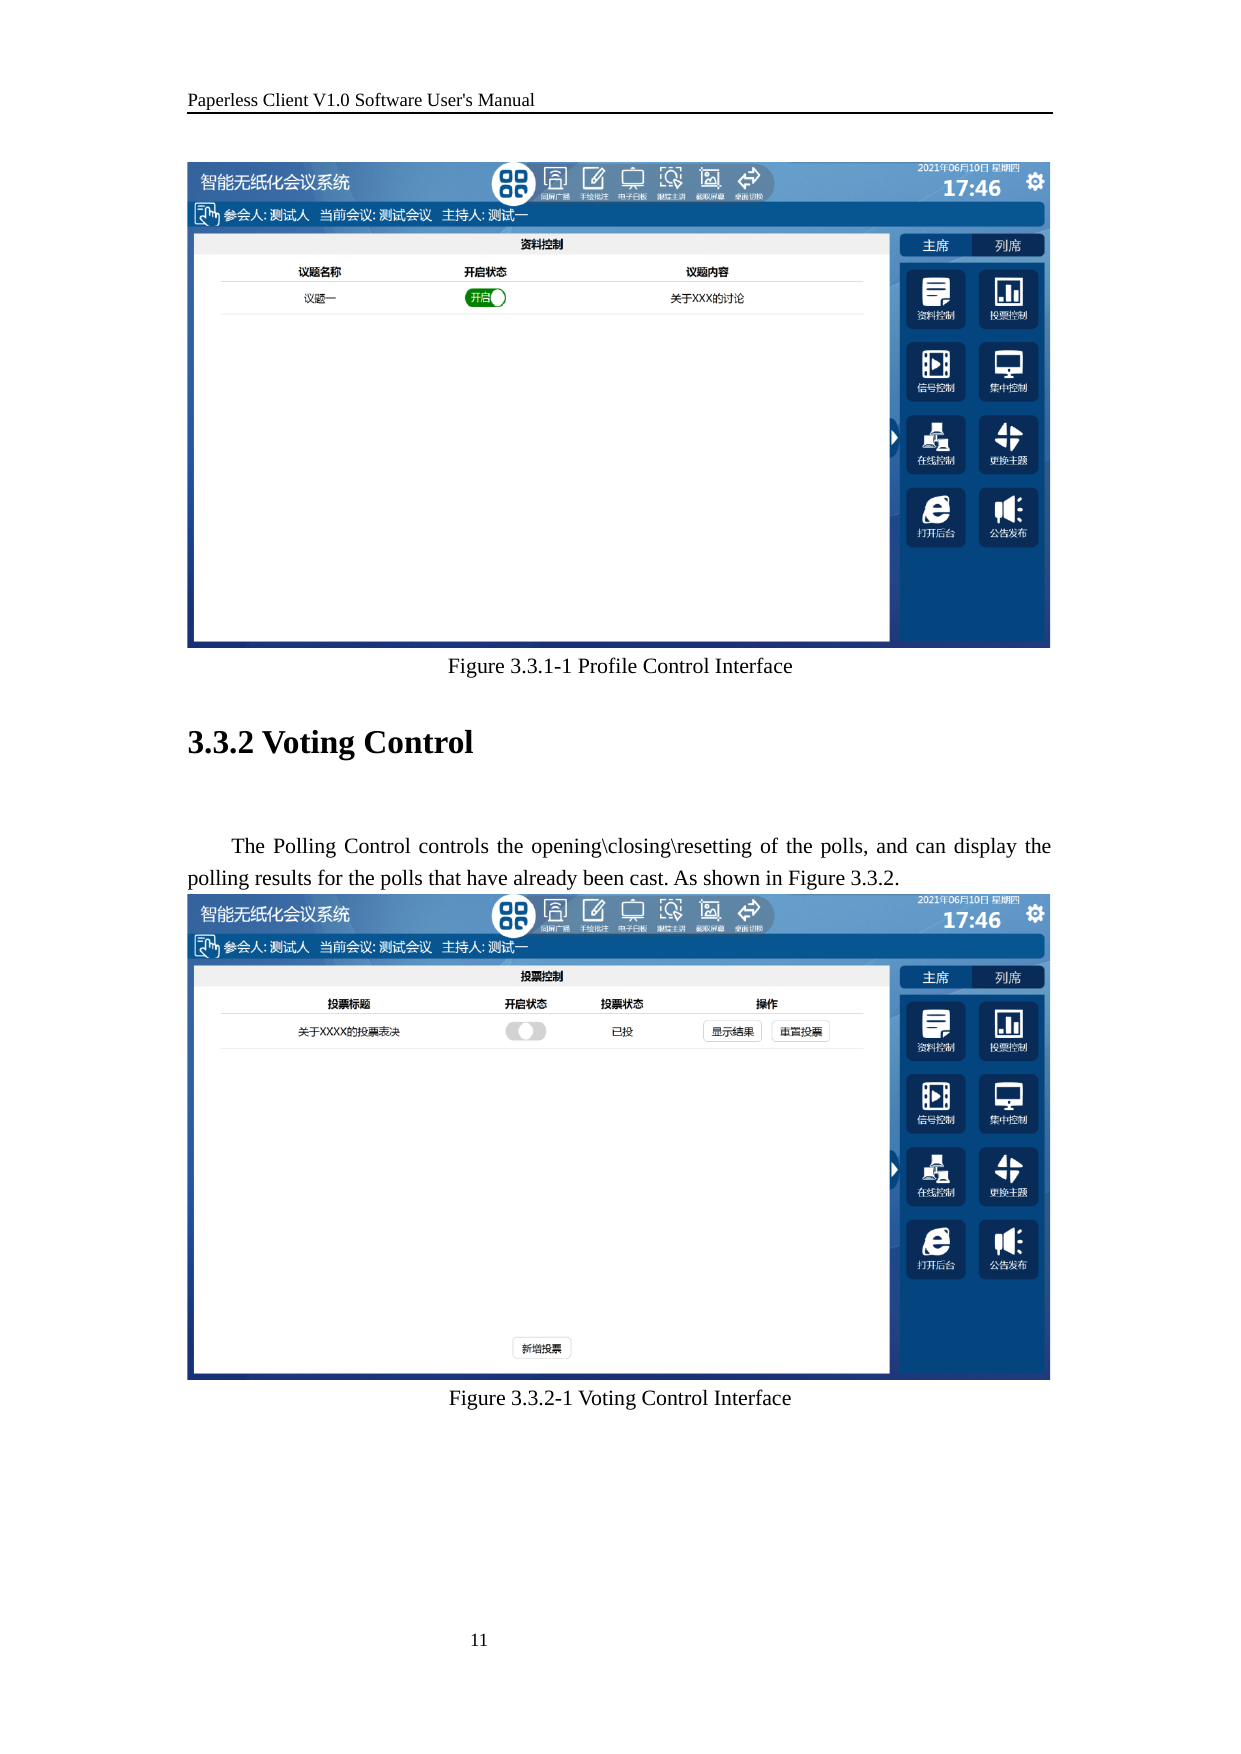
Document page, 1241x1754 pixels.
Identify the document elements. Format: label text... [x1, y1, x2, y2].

list Figure 3.3.2-1 Voting Control Interface [187, 1382, 1053, 1414]
picture [187, 894, 1051, 1380]
subtitle 3.3.2 Voting Control [187, 709, 1053, 774]
picture [187, 162, 1051, 648]
text The Polling Control controls the opening\closing\resetting of the polls, and can display the polling results for the polls that have already been cast. As shown in Figure 3.3.2. [187, 829, 1053, 894]
list Figure 3.3.1-1 Profile Control Interface [187, 649, 1053, 682]
